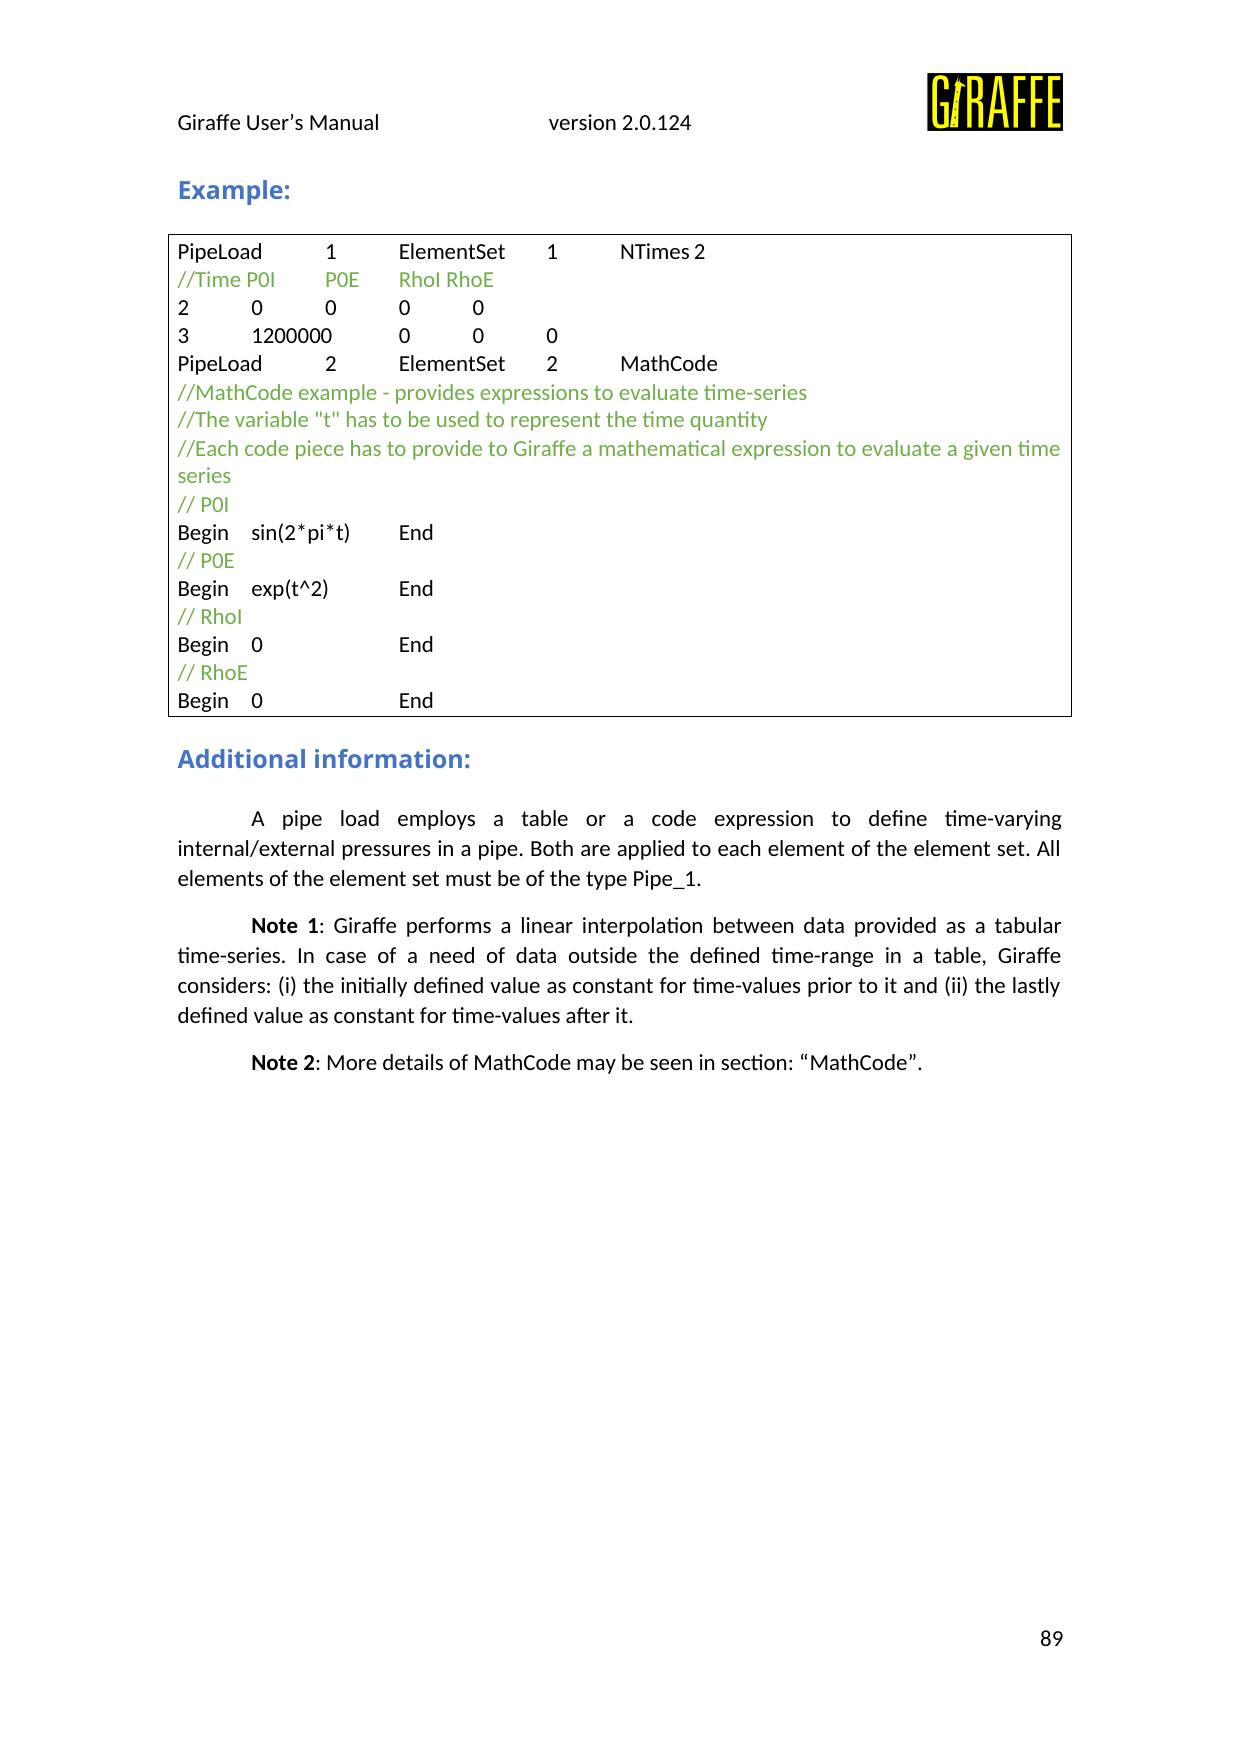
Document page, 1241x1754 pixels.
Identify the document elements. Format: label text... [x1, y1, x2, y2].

text PipeLoad 1 ElementSet 1 NTimes 2 [169, 235, 1071, 266]
text Begin 0 End [169, 683, 1071, 716]
text 3 1200000 0 0 0 [177, 322, 1063, 349]
text //Each code piece has to provide to Giraffe a mathematical expression to evaluate a given time series [177, 434, 1063, 490]
text Begin 0 End [177, 630, 1063, 658]
text PipeLoad 2 ElementSet 2 MathCode [177, 349, 1063, 378]
text //MathCode example - provides expressions to evaluate time-series [177, 378, 1063, 406]
subtitle Additional information: [177, 742, 1063, 776]
text // P0I [177, 490, 1063, 518]
text Begin sin(2*pi*t) End [177, 518, 1063, 546]
text // RhoI [177, 602, 1063, 630]
text Begin exp(t^2) End [177, 574, 1063, 602]
subtitle Example: [177, 173, 1063, 207]
text 2 0 0 0 0 [177, 293, 1063, 322]
text // RhoE [177, 658, 1063, 683]
picture [927, 73, 1063, 131]
text Note 2: More details of MathCode may be seen in section: “MathCode”. [177, 1048, 1063, 1077]
text //The variable "t" has to be used to represent the time quantity [177, 406, 1063, 434]
text Note 1: Giraffe performs a linear interpolation between data provided as a tabular time-series. In case of a need of data outside the defined time-range in a table, Giraffe considers: (i) the initially defined value as constant for time-values prior to it and (ii) the lastly defined value as constant for time-values after it. [177, 911, 1063, 1030]
text A pipe load employs a table or a code expression to define time-varying internal/external pressures in a pipe. Both are applied to each element of the element set. All elements of the element set must be of the type Pipe_1. [177, 804, 1063, 892]
text //Time P0I P0E RhoI RhoE [177, 266, 1063, 293]
text // P0E [177, 546, 1063, 574]
